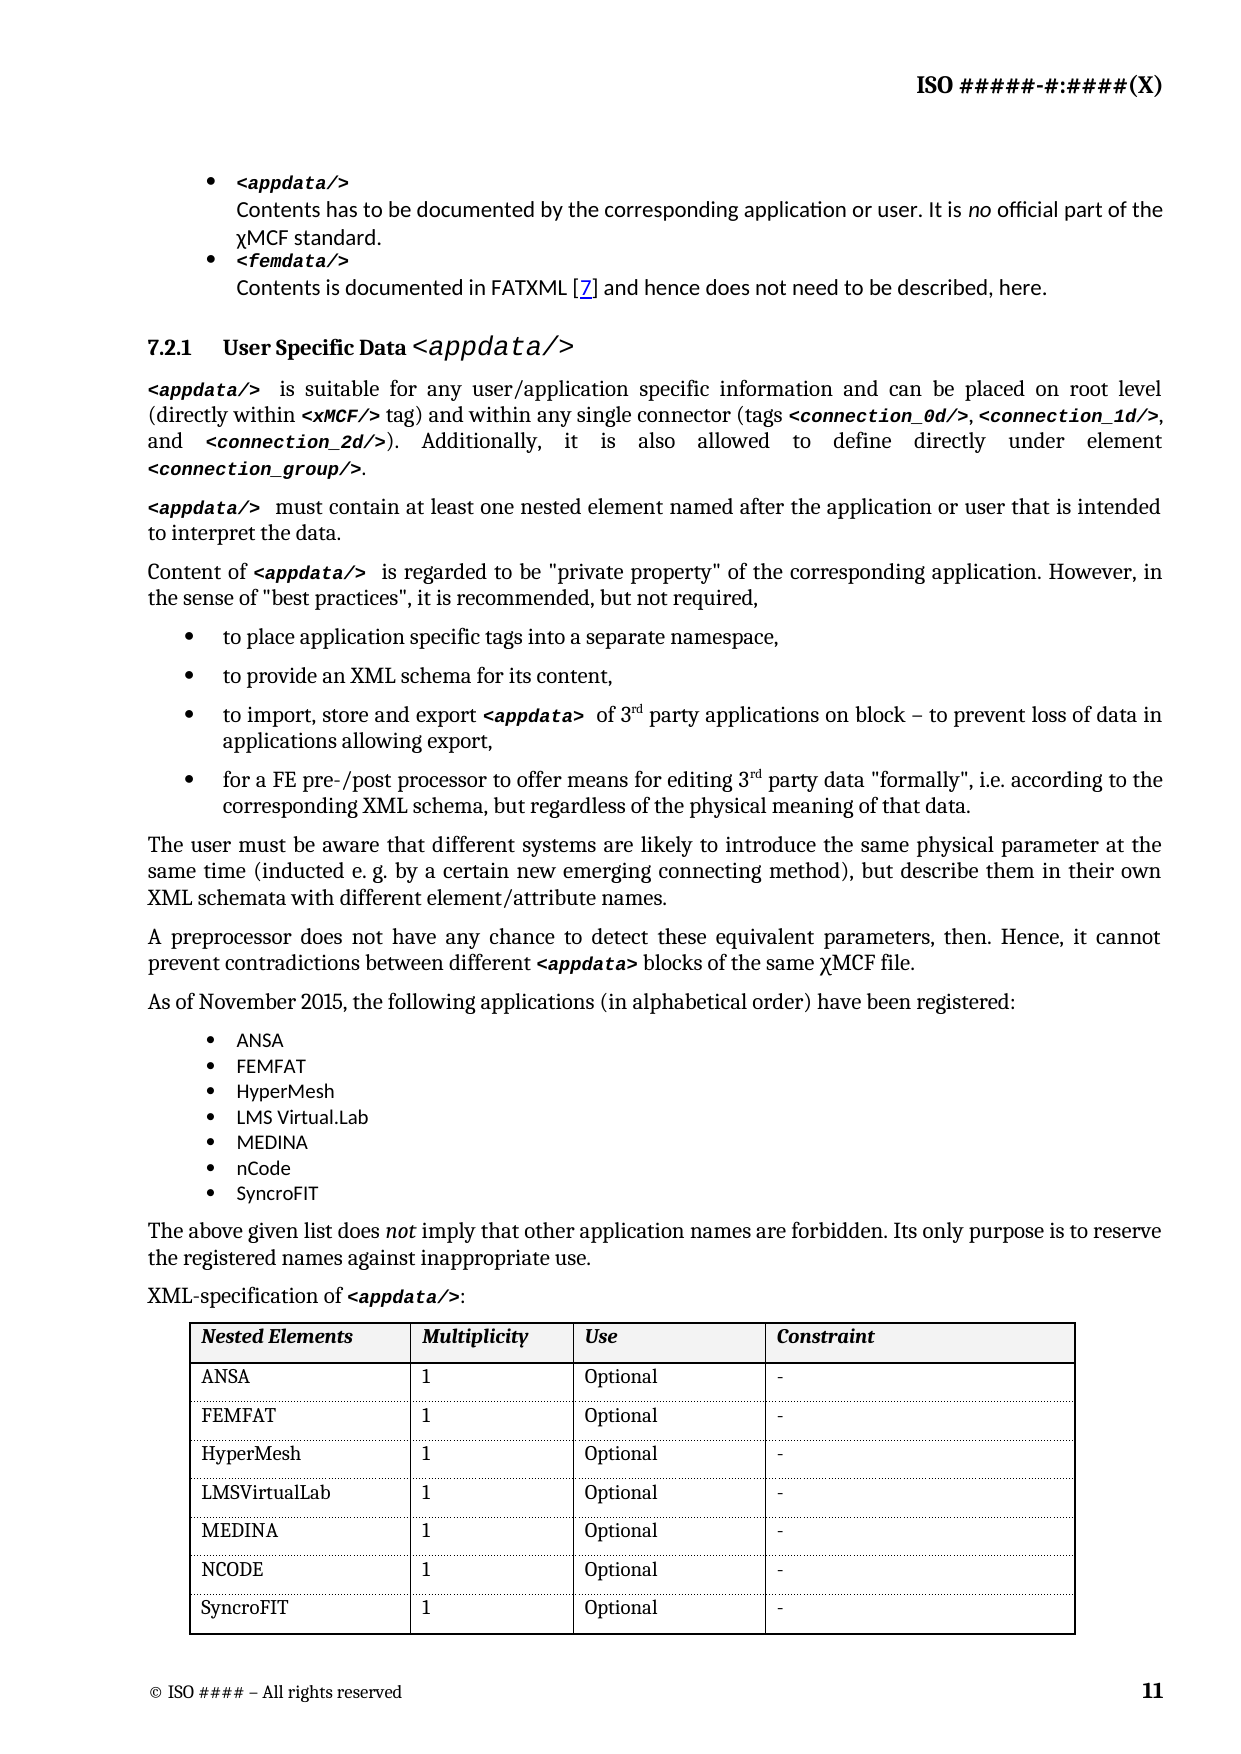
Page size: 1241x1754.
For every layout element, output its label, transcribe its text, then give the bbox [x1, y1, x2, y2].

text A preprocessor does not have any chance to detect these equivalent parameters, then. Hence, it cannot prevent contradictions between different <appdata> blocks of the same χMCF file. [148, 923, 1163, 976]
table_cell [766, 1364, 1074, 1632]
list to place application specific tags into a separate namespace, [185, 624, 1163, 650]
text <appdata/> is suitable for any user/application specific information and can be placed on root level (directly within <xMCF/> tag) and within any single connector (tags <connection_0d/>, <connection_1d/>, and <connection_2d/>). Additionally, it is also allowed to define directly under element <connection_group/>. [148, 376, 1163, 481]
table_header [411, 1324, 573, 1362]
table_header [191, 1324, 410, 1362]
text XML-specification of <appdata/>: [148, 1283, 1163, 1309]
list for a FE pre-/post processor to offer means for editing 3rd party data "formally", i.e. according to the corresponding XML schema, but regardless of the physical meaning of that data. [185, 767, 1163, 819]
list <appdata/> Contents has to be documented by the corresponding application or user. It is no official part of the χMCF standard. [207, 174, 1163, 251]
text The above given list does not imply that other application names are forbidden. Its only purpose is to reserve the registered names against inappropriate use. [148, 1218, 1163, 1271]
list FEMFAT [207, 1053, 1163, 1078]
text Content of <appdata/> is regarded to be "private property" of the corresponding application. However, in the sense of "best practices", it is recommended, but not required, [148, 559, 1163, 611]
list SyncroFIT [207, 1180, 1163, 1206]
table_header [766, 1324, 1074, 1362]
list nCode [207, 1155, 1163, 1180]
list <femdata/> Contents is documented in FATXML [7] and hence does not need to be described, here. [207, 251, 1163, 301]
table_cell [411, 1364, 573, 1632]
list HyperMesh [207, 1078, 1163, 1104]
list LMS Virtual.Lab [207, 1104, 1163, 1129]
list MEDINA [207, 1129, 1163, 1155]
list to import, store and export <appdata> of 3rd party applications on block – to prevent loss of data in applications allowing export, [185, 702, 1163, 754]
text <appdata/> must contain at least one nested element named after the application or user that is intended to interpret the data. [148, 493, 1163, 546]
text The user must be aware that different systems are likely to introduce the same physical parameter at the same time (inducted e. g. by a certain new emerging connecting method), but describe them in their own XML schemata with different element/attribute names. [148, 832, 1163, 911]
text As of November 2015, the following applications (in alphabetical order) have been registered: [148, 989, 1163, 1015]
list ANSA [207, 1028, 1163, 1053]
list to provide an XML schema for its content, [185, 663, 1163, 689]
subtitle User Specific Data <appdata/> [148, 332, 1163, 363]
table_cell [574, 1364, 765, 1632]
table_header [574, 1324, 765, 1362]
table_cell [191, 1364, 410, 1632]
